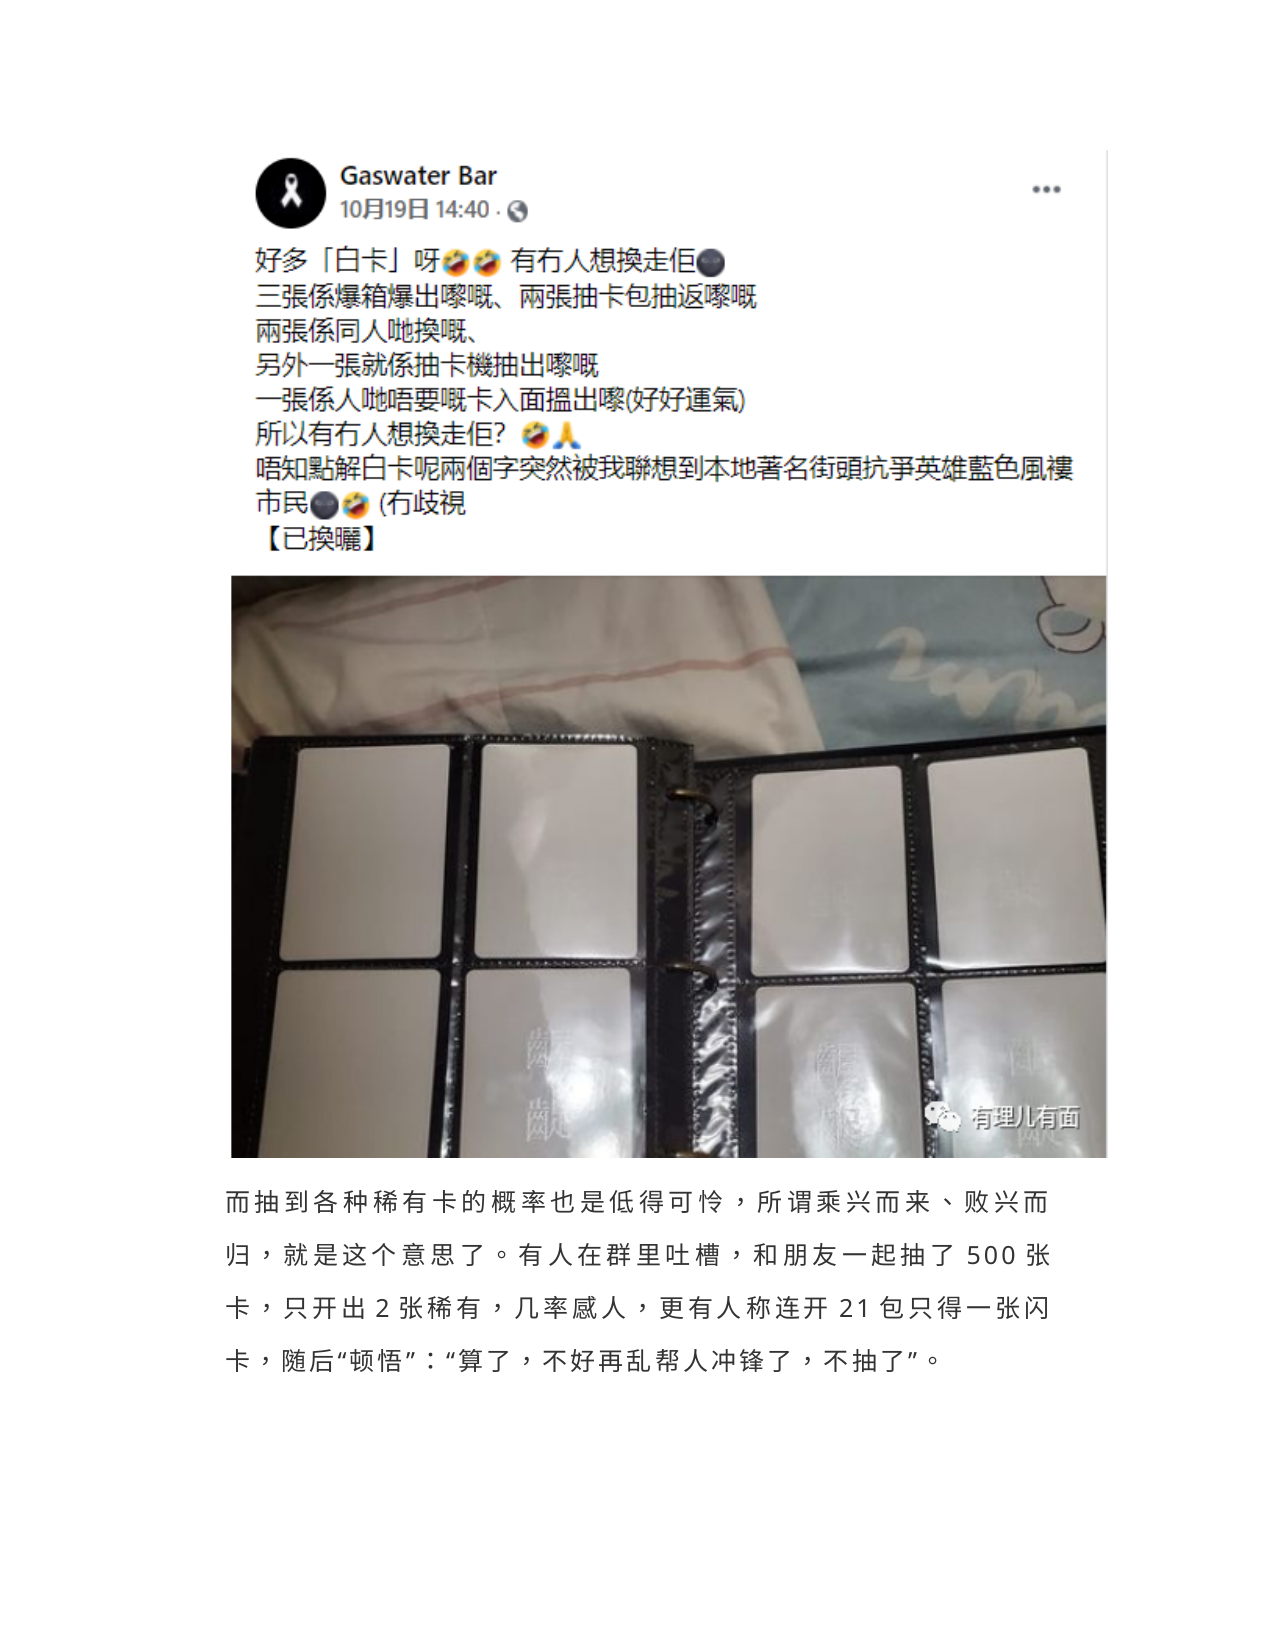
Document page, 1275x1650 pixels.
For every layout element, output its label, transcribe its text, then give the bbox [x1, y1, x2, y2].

text 而抽到各种稀有卡的概率也是低得可怜，所谓乘兴而来、败兴而归，就是这个意思了。有人在群里吐槽，和朋友一起抽了500张卡，只开出2张稀有，几率感人，更有人称连开21包只得一张闪卡，随后“顿悟”：“算了，不好再乱帮人冲锋了，不抽了”。 [225, 1166, 1050, 1378]
picture [231, 150, 1108, 1158]
